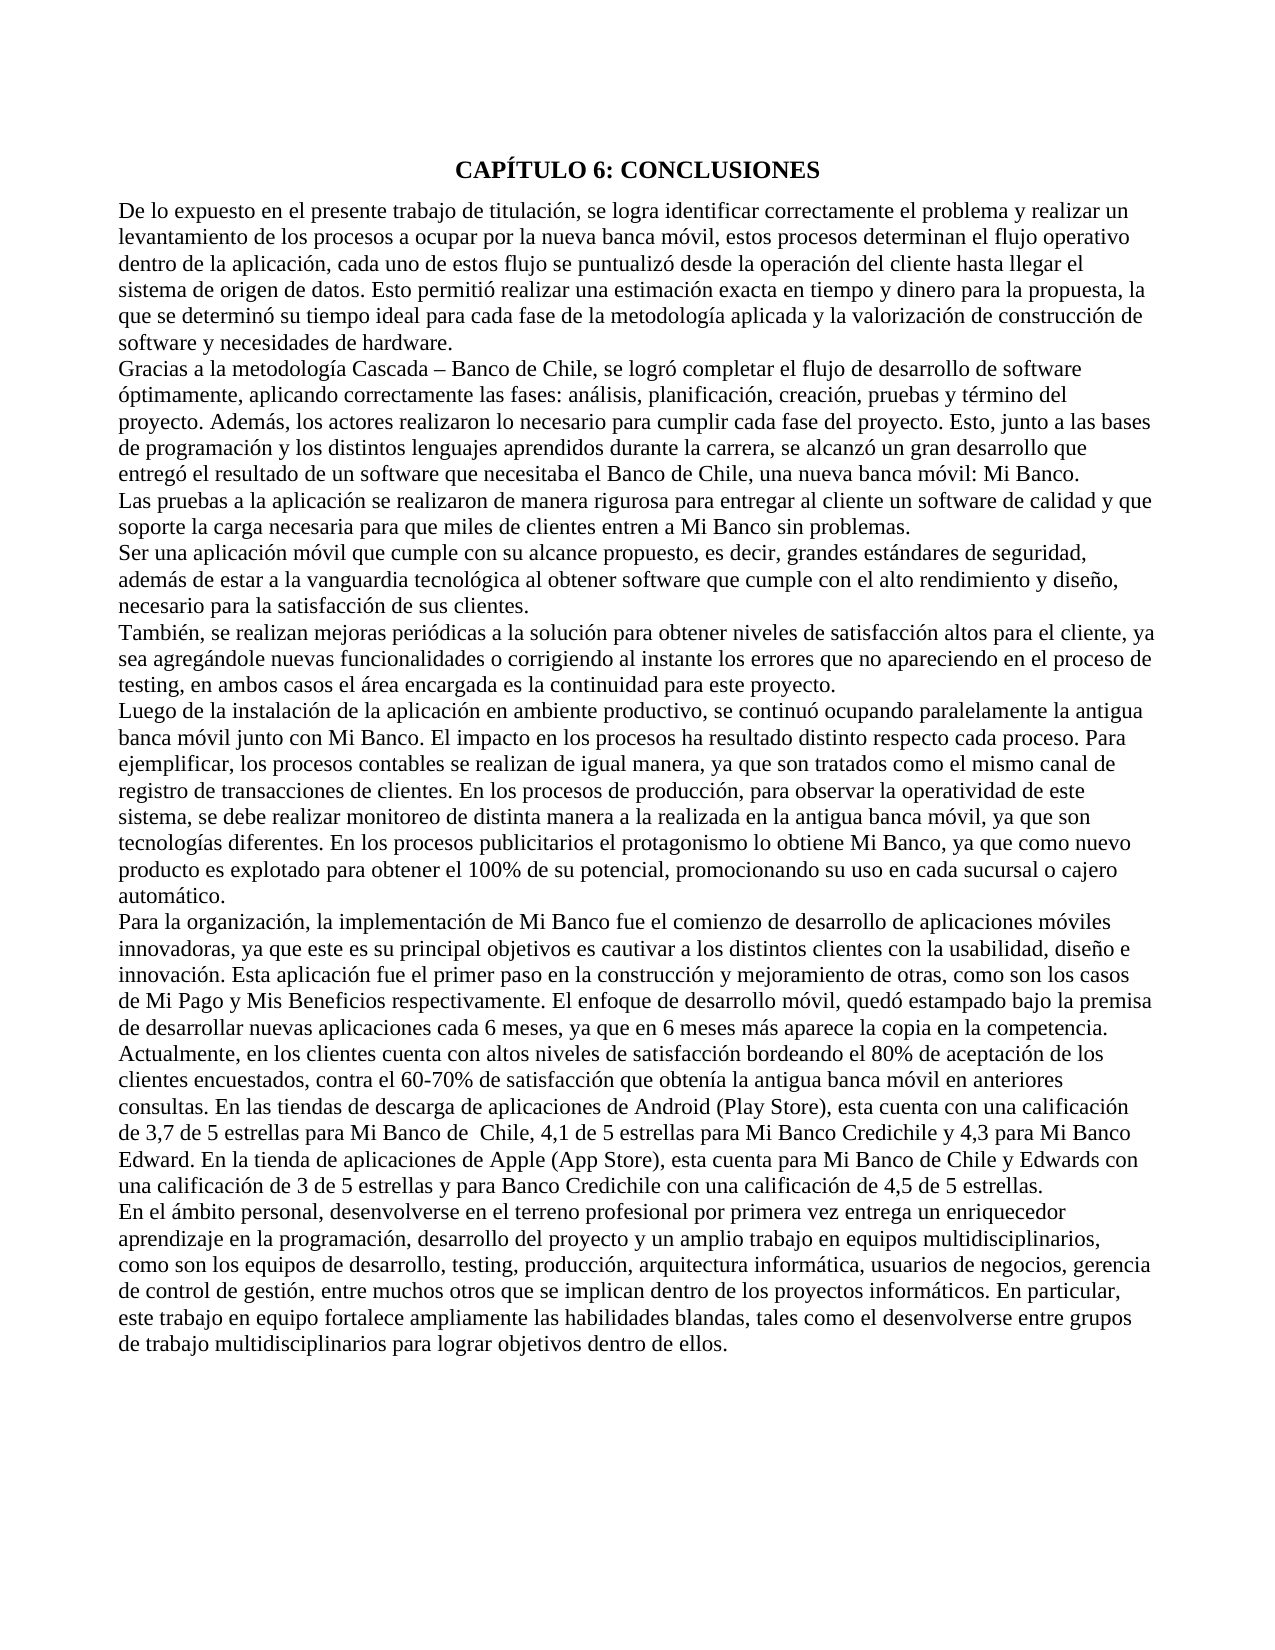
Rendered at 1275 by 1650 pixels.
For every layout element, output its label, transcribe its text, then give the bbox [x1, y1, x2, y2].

text También, se realizan mejoras periódicas a la solución para obtener niveles de satisfacción altos para el cliente, ya sea agregándole nuevas funcionalidades o corrigiendo al instante los errores que no apareciendo en el proceso de testing, en ambos casos el área encargada es la continuidad para este proyecto. [118, 618, 1157, 698]
text Luego de la instalación de la aplicación en ambiente productivo, se continuó ocupando paralelamente la antigua banca móvil junto con Mi Banco. El impacto en los procesos ha resultado distinto respecto cada proceso. Para ejemplificar, los procesos contables se realizan de igual manera, ya que son tratados como el mismo canal de registro de transacciones de clientes. En los procesos de producción, para observar la operatividad de este sistema, se debe realizar monitoreo de distinta manera a la realizada en la antigua banca móvil, ya que son tecnologías diferentes. En los procesos publicitarios el protagonismo lo obtiene Mi Banco, ya que como nuevo producto es explotado para obtener el 100% de su potencial, promocionando su uso en cada sucursal o cajero automático. [118, 698, 1157, 908]
text Las pruebas a la aplicación se realizaron de manera rigurosa para entregar al cliente un software de calidad y que soporte la carga necesaria para que miles de clientes entren a Mi Banco sin problemas. [118, 487, 1157, 539]
text En el ámbito personal, desenvolverse en el terreno profesional por primera vez entrega un enriquecedor aprendizaje en la programación, desarrollo del proyecto y un amplio trabajo en equipos multidisciplinarios, como son los equipos de desarrollo, testing, producción, arquitectura informática, usuarios de negocios, gerencia de control de gestión, entre muchos otros que se implican dentro de los proyectos informáticos. En particular, este trabajo en equipo fortalece ampliamente las habilidades blandas, tales como el desenvolverse entre grupos de trabajo multidisciplinarios para lograr objetivos dentro de ellos. [118, 1198, 1157, 1356]
subtitle Conclusiones [118, 156, 1157, 184]
text Para la organización, la implementación de Mi Banco fue el comienzo de desarrollo de aplicaciones móviles innovadoras, ya que este es su principal objetivos es cautivar a los distintos clientes con la usabilidad, diseño e innovación. Esta aplicación fue el primer paso en la construcción y mejoramiento de otras, como son los casos de Mi Pago y Mis Beneficios respectivamente. El enfoque de desarrollo móvil, quedó estampado bajo la premisa de desarrollar nuevas aplicaciones cada 6 meses, ya que en 6 meses más aparece la copia en la competencia. [118, 908, 1157, 1040]
text Actualmente, en los clientes cuenta con altos niveles de satisfacción bordeando el 80% de aceptación de los clientes encuestados, contra el 60-70% de satisfacción que obtenía la antigua banca móvil en anteriores consultas. En las tiendas de descarga de aplicaciones de Android (Play Store), esta cuenta con una calificación de 3,7 de 5 estrellas para Mi Banco de Chile, 4,1 de 5 estrellas para Mi Banco Credichile y 4,3 para Mi Banco Edward. En la tienda de aplicaciones de Apple (App Store), esta cuenta para Mi Banco de Chile y Edwards con una calificación de 3 de 5 estrellas y para Banco Credichile con una calificación de 4,5 de 5 estrellas. [118, 1040, 1157, 1198]
text De lo expuesto en el presente trabajo de titulación, se logra identificar correctamente el problema y realizar un levantamiento de los procesos a ocupar por la nueva banca móvil, estos procesos determinan el flujo operativo dentro de la aplicación, cada uno de estos flujo se puntualizó desde la operación del cliente hasta llegar el sistema de origen de datos. Esto permitió realizar una estimación exacta en tiempo y dinero para la propuesta, la que se determinó su tiempo ideal para cada fase de la metodología aplicada y la valorización de construcción de software y necesidades de hardware. [118, 197, 1157, 355]
text Gracias a la metodología Cascada – Banco de Chile, se logró completar el flujo de desarrollo de software óptimamente, aplicando correctamente las fases: análisis, planificación, creación, pruebas y término del proyecto. Además, los actores realizaron lo necesario para cumplir cada fase del proyecto. Esto, junto a las bases de programación y los distintos lenguajes aprendidos durante la carrera, se alcanzó un gran desarrollo que entregó el resultado de un software que necesitaba el Banco de Chile, una nueva banca móvil: Mi Banco. [118, 355, 1157, 487]
text Ser una aplicación móvil que cumple con su alcance propuesto, es decir, grandes estándares de seguridad, además de estar a la vanguardia tecnológica al obtener software que cumple con el alto rendimiento y diseño, necesario para la satisfacción de sus clientes. [118, 539, 1157, 618]
